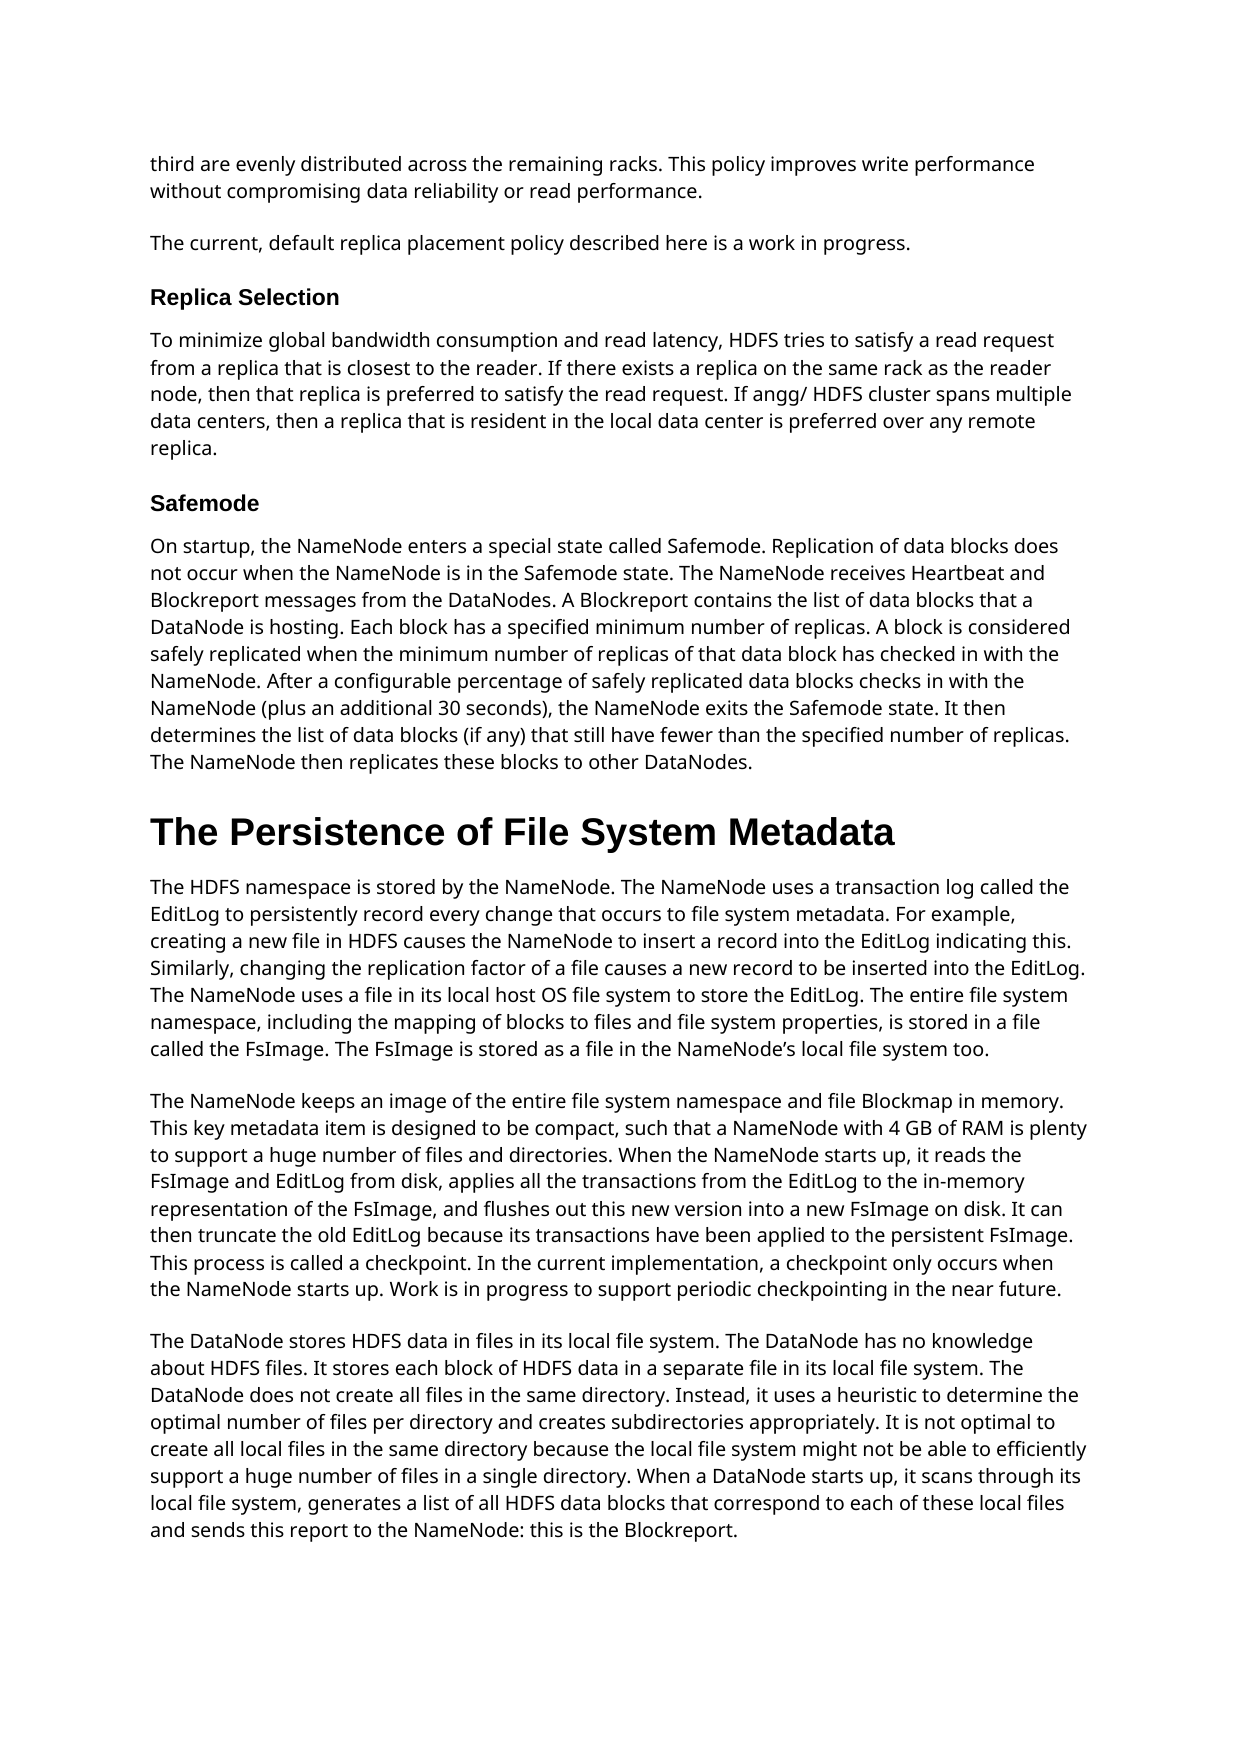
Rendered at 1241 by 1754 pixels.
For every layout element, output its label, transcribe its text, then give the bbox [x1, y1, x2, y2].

text The DataNode stores HDFS data in files in its local file system. The DataNode has no knowledge about HDFS files. It stores each block of HDFS data in a separate file in its local file system. The DataNode does not create all files in the same directory. Instead, it uses a heuristic to determine the optimal number of files per directory and creates subdirectories appropriately. It is not optimal to create all local files in the same directory because the local file system might not be able to efficiently support a huge number of files in a single directory. When a DataNode starts up, it scans through its local file system, generates a list of all HDFS data blocks that correspond to each of these local files and sends this report to the NameNode: this is the Blockreport. [150, 1328, 1090, 1543]
text On startup, the NameNode enters a special state called Safemode. Replication of data blocks does not occur when the NameNode is in the Safemode state. The NameNode receives Heartbeat and Blockreport messages from the DataNodes. A Blockreport contains the list of data blocks that a DataNode is hosting. Each block has a specified minimum number of replicas. A block is considered safely replicated when the minimum number of replicas of that data block has checked in with the NameNode. After a configurable percentage of safely replicated data blocks checks in with the NameNode (plus an additional 30 seconds), the NameNode exits the Safemode state. It then determines the list of data blocks (if any) that still have fewer than the specified number of replicas. The NameNode then replicates these blocks to other DataNodes. [150, 532, 1090, 775]
text The current, default replica placement policy described here is a work in progress. [150, 229, 1090, 256]
text The HDFS namespace is stored by the NameNode. The NameNode uses a transaction log called the EditLog to persistently record every change that occurs to file system metadata. For example, creating a new file in HDFS causes the NameNode to insert a record into the EditLog indicating this. Similarly, changing the replication factor of a file causes a new record to be inserted into the EditLog. The NameNode uses a file in its local host OS file system to store the EditLog. The entire file system namespace, including the mapping of blocks to files and file system properties, is stored in a file called the FsImage. The FsImage is stored as a file in the NameNode’s local file system too. [150, 873, 1090, 1062]
subtitle Replica Selection [150, 284, 1090, 310]
text To minimize global bandwidth consumption and read latency, HDFS tries to satisfy a read request from a replica that is closest to the reader. If there exists a replica on the same rack as the reader node, then that replica is preferred to satisfy the read request. If angg/ HDFS cluster spans multiple data centers, then a replica that is resident in the local data center is preferred over any remote replica. [150, 327, 1090, 462]
subtitle Safemode [150, 490, 1090, 516]
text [150, 150, 1090, 204]
subtitle The Persistence of File System Metadata [150, 810, 1090, 854]
text The NameNode keeps an image of the entire file system namespace and file Blockmap in memory. This key metadata item is designed to be compact, such that a NameNode with 4 GB of RAM is plenty to support a huge number of files and directories. When the NameNode starts up, it reads the FsImage and EditLog from disk, applies all the transactions from the EditLog to the in-memory representation of the FsImage, and flushes out this new version into a new FsImage on disk. It can then truncate the old EditLog because its transactions have been applied to the persistent FsImage. This process is called a checkpoint. In the current implementation, a checkpoint only occurs when the NameNode starts up. Work is in progress to support periodic checkpointing in the near future. [150, 1087, 1090, 1303]
